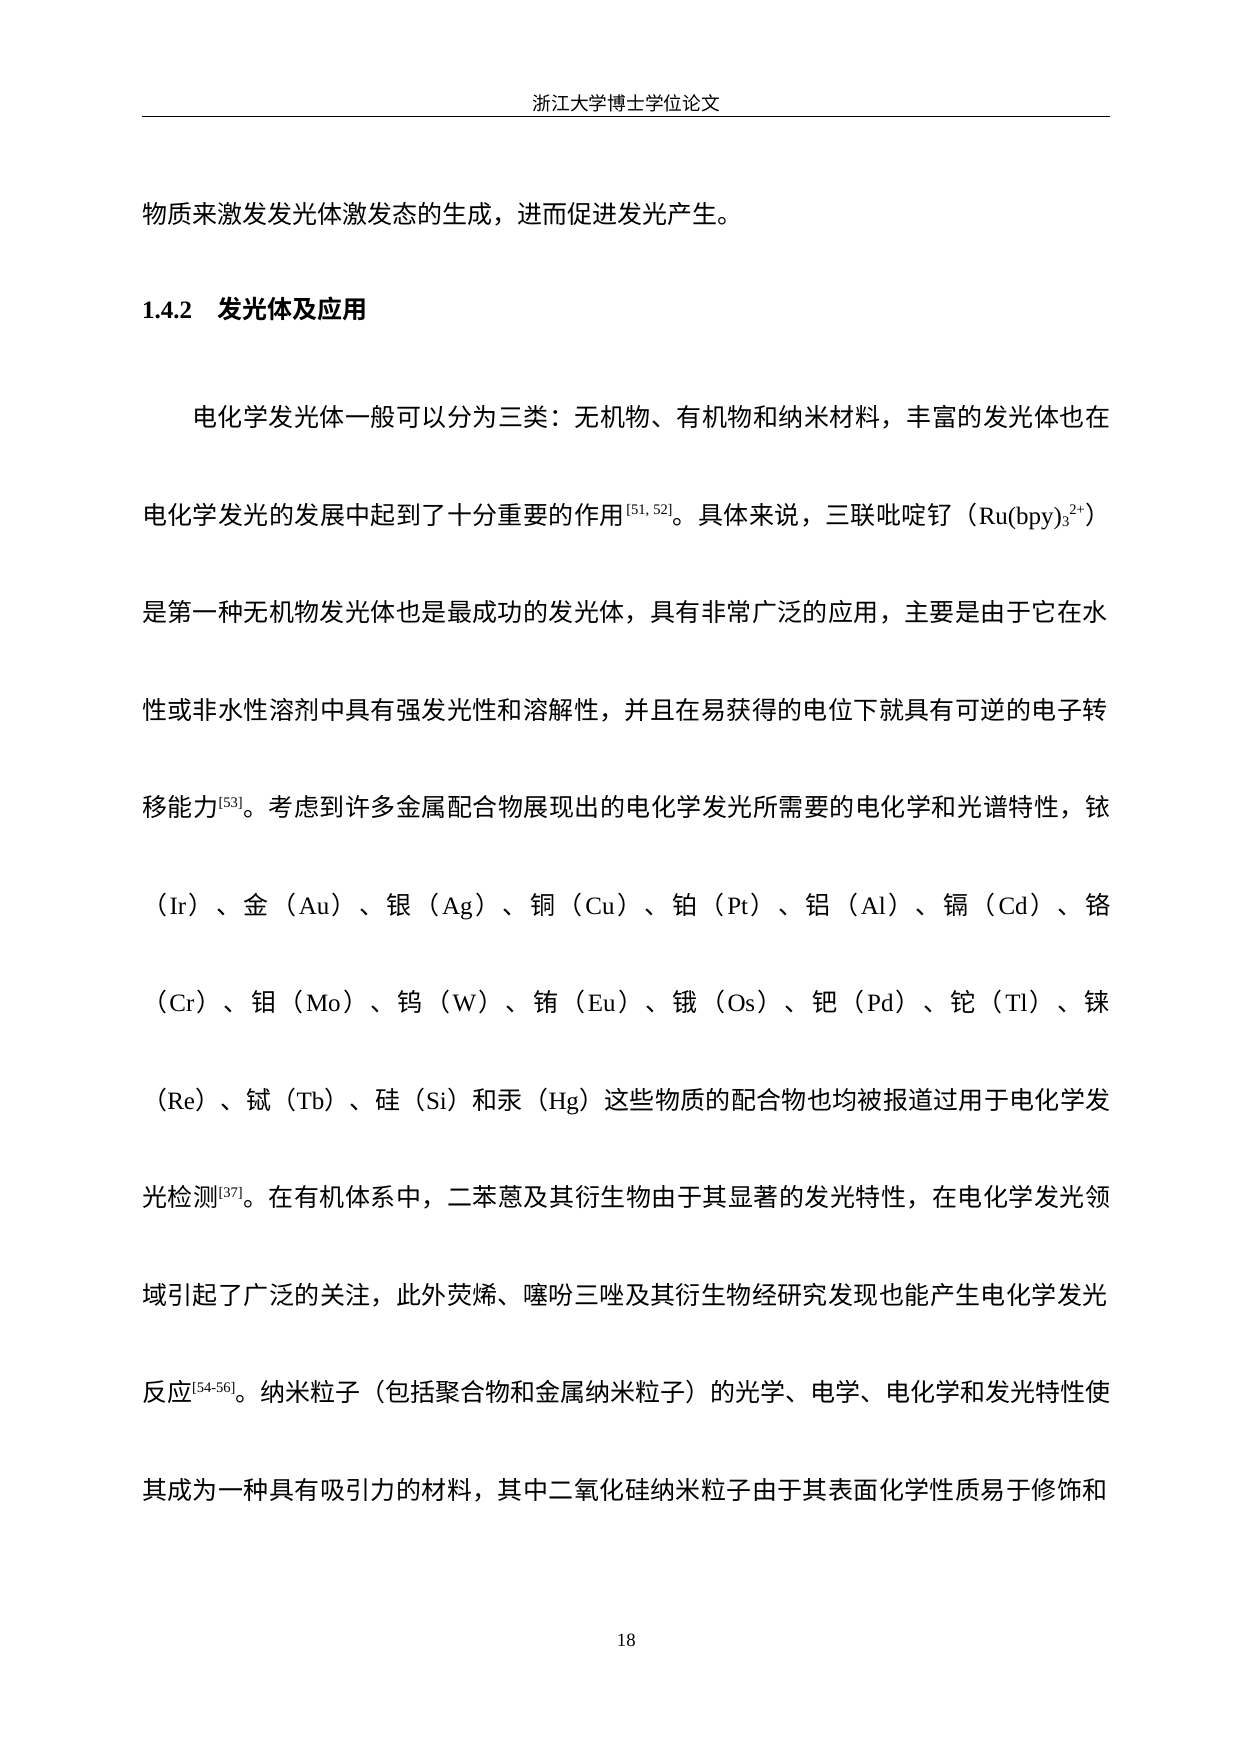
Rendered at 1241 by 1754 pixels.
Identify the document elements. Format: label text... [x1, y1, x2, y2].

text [142, 383, 1110, 1521]
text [142, 180, 1110, 245]
subtitle 发光体及应用 [142, 275, 1110, 340]
